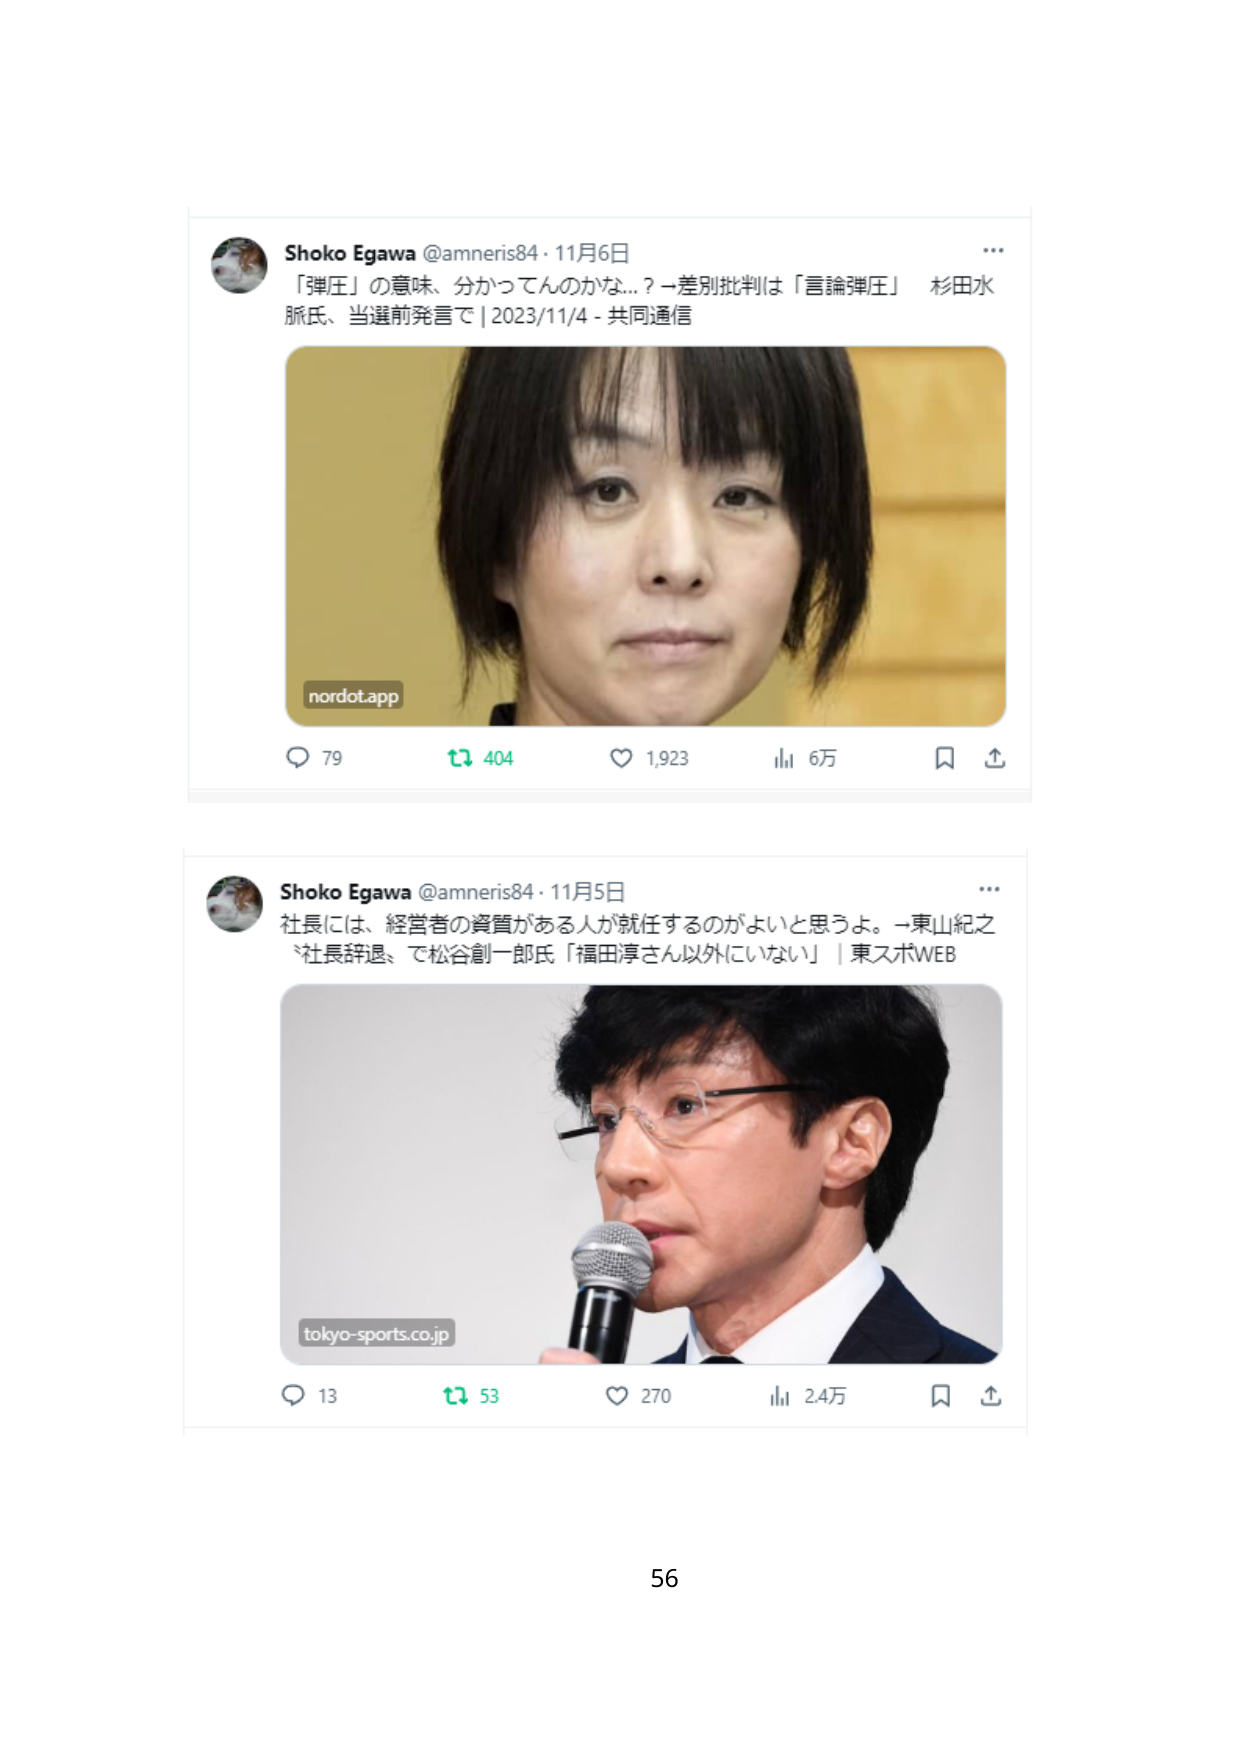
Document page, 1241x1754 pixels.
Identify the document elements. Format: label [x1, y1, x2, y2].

picture [177, 848, 1035, 1436]
picture [177, 206, 1040, 803]
